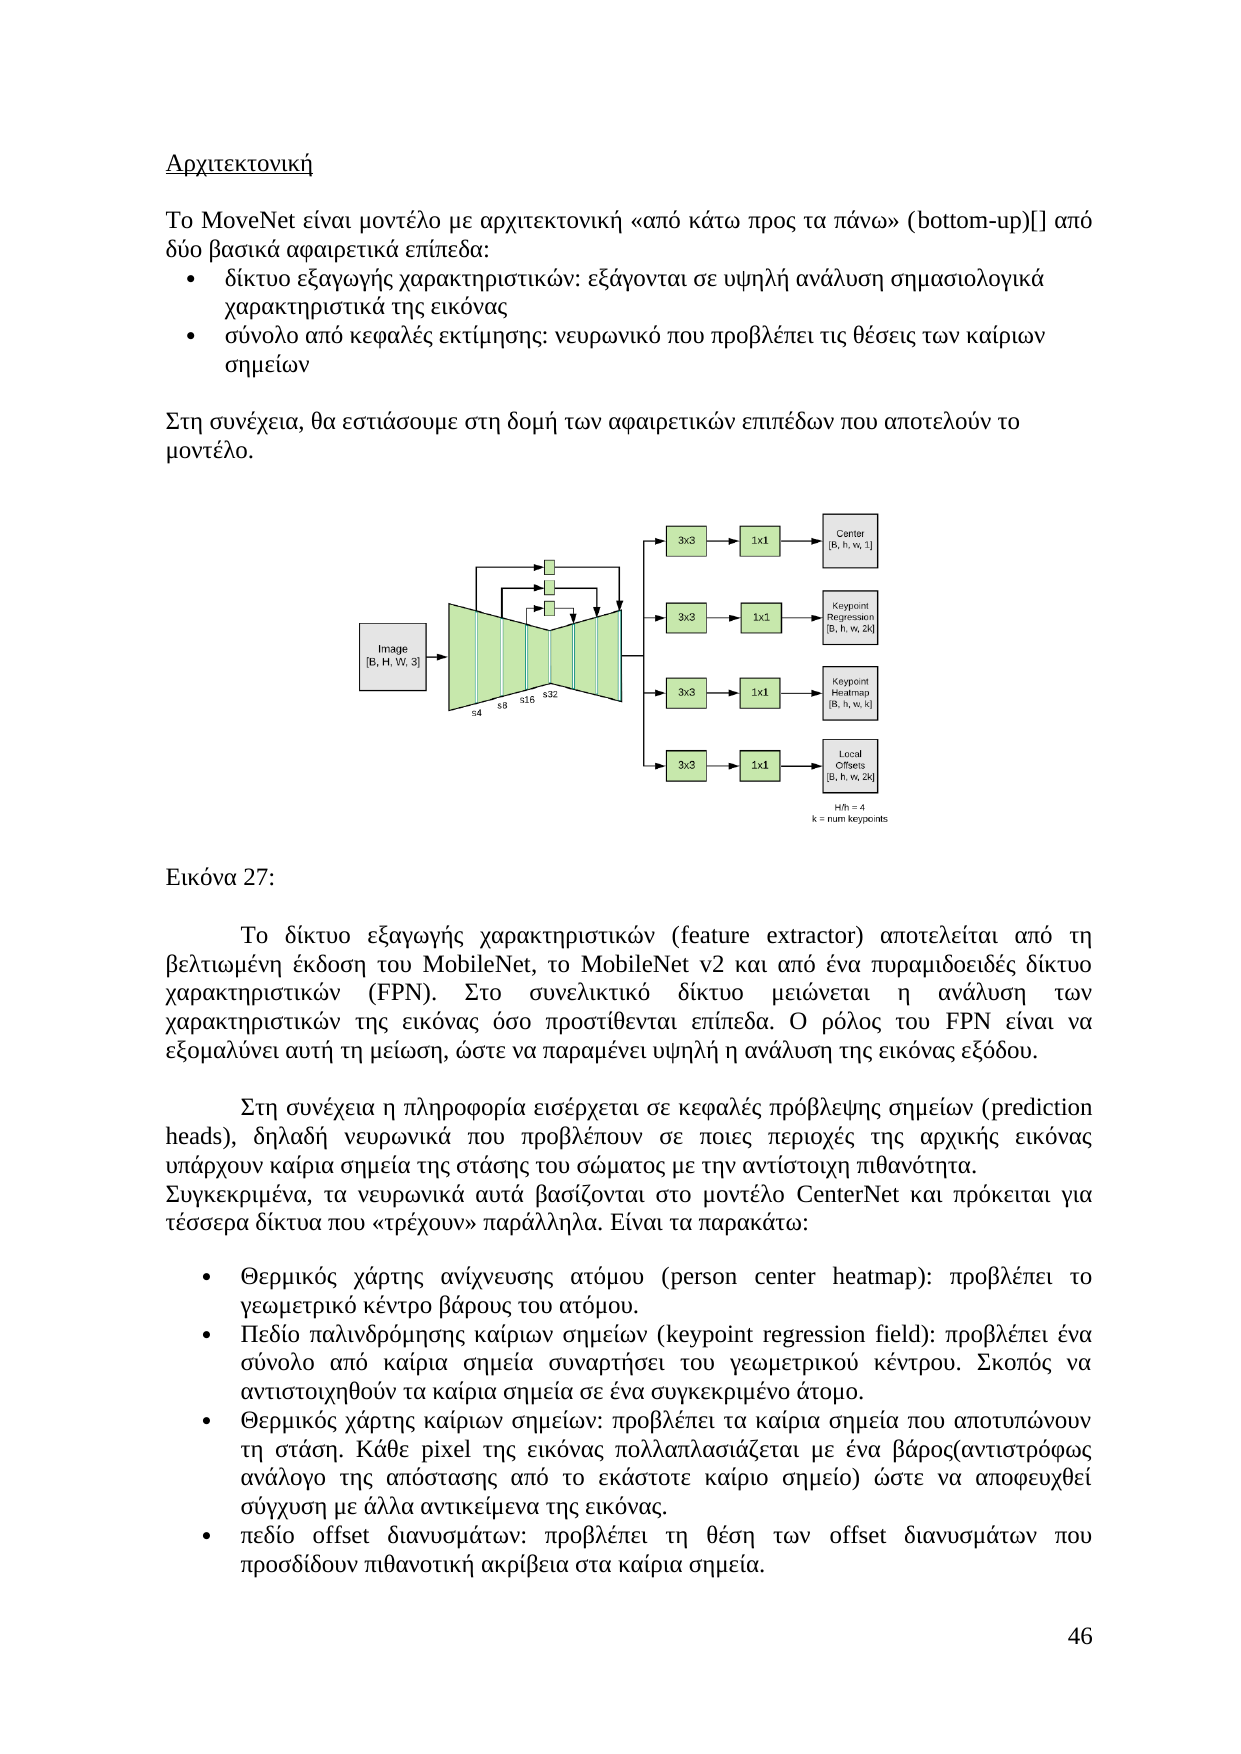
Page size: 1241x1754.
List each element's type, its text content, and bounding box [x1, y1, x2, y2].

picture [312, 475, 928, 863]
list δίκτυο εξαγωγής χαρακτηριστικών: εξάγονται σε υψηλή ανάλυση σημασιολογικά χαρακτηριστικά της εικόνας [187, 263, 1092, 320]
text Συγκεκριμένα, τα νευρωνικά αυτά βασίζονται στο μοντέλο CenterNet και πρόκειται για τέσσερα δίκτυα που «τρέχουν» παράλληλα. Είναι τα παρακάτω: [165, 1179, 1092, 1236]
text Στη συνέχεια η πληροφορία εισέρχεται σε κεφαλές πρόβλεψης σημείων (prediction heads), δηλαδή νευρωνικά που προβλέπουν σε ποιες περιοχές της αρχικής εικόνας υπάρχουν καίρια σημεία της στάσης του σώματος με την αντίστοιχη πιθανότητα. [165, 1092, 1092, 1179]
list Πεδίο παλινδρόμησης καίριων σημείων (keypoint regression field): προβλέπει ένα σύνολο από καίρια σημεία συναρτήσει του γεωμετρικού κέντρου. Σκοπός να αντιστοιχηθούν τα καίρια σημεία σε ένα συγκεκριμένο άτομο. [203, 1319, 1092, 1405]
list Θερμικός χάρτης ανίχνευσης ατόμου (person center heatmap): προβλέπει το γεωμετρικό κέντρο βάρους του ατόμου. [203, 1261, 1092, 1319]
text Αρχιτεκτονική To MoveNet είναι μοντέλο με αρχιτεκτονική «από κάτω προς τα πάνω» (bottom-up)[] από δύο βασικά αφαιρετικά επίπεδα: [165, 148, 1092, 263]
text Το δίκτυο εξαγωγής χαρακτηριστικών (feature extractor) αποτελείται από τη βελτιωμένη έκδοση του MobileNet, το MobileNet v2 και από ένα πυραμιδοειδές δίκτυο χαρακτηριστικών (FPN). Στο συνελικτικό δίκτυο μειώνεται η ανάλυση των χαρακτηριστικών της εικόνας όσο προστίθενται επίπεδα. Ο ρόλος του FPN είναι να εξομαλύνει αυτή τη μείωση, ώστε να παραμένει υψηλή η ανάλυση της εικόνας εξόδου. [165, 920, 1092, 1064]
text Στη συνέχεια, θα εστιάσουμε στη δομή των αφαιρετικών επιπέδων που αποτελούν το μοντέλο. [165, 406, 1092, 464]
list πεδίο offset διανυσμάτων: προβλέπει τη θέση των offset διανυσμάτων που προσδίδουν πιθανοτική ακρίβεια στα καίρια σημεία. [203, 1520, 1092, 1577]
list σύνολο από κεφαλές εκτίμησης: νευρωνικό που προβλέπει τις θέσεις των καίριων σημείων [187, 320, 1092, 378]
list Θερμικός χάρτης καίριων σημείων: προβλέπει τα καίρια σημεία που αποτυπώνουν τη στάση. Κάθε pixel της εικόνας πολλαπλασιάζεται με ένα βάρος(αντιστρόφως ανάλογο της απόστασης από το εκάστοτε καίριο σημείο) ώστε να αποφευχθεί σύγχυση με άλλα αντικείμενα της εικόνας. [203, 1405, 1092, 1520]
